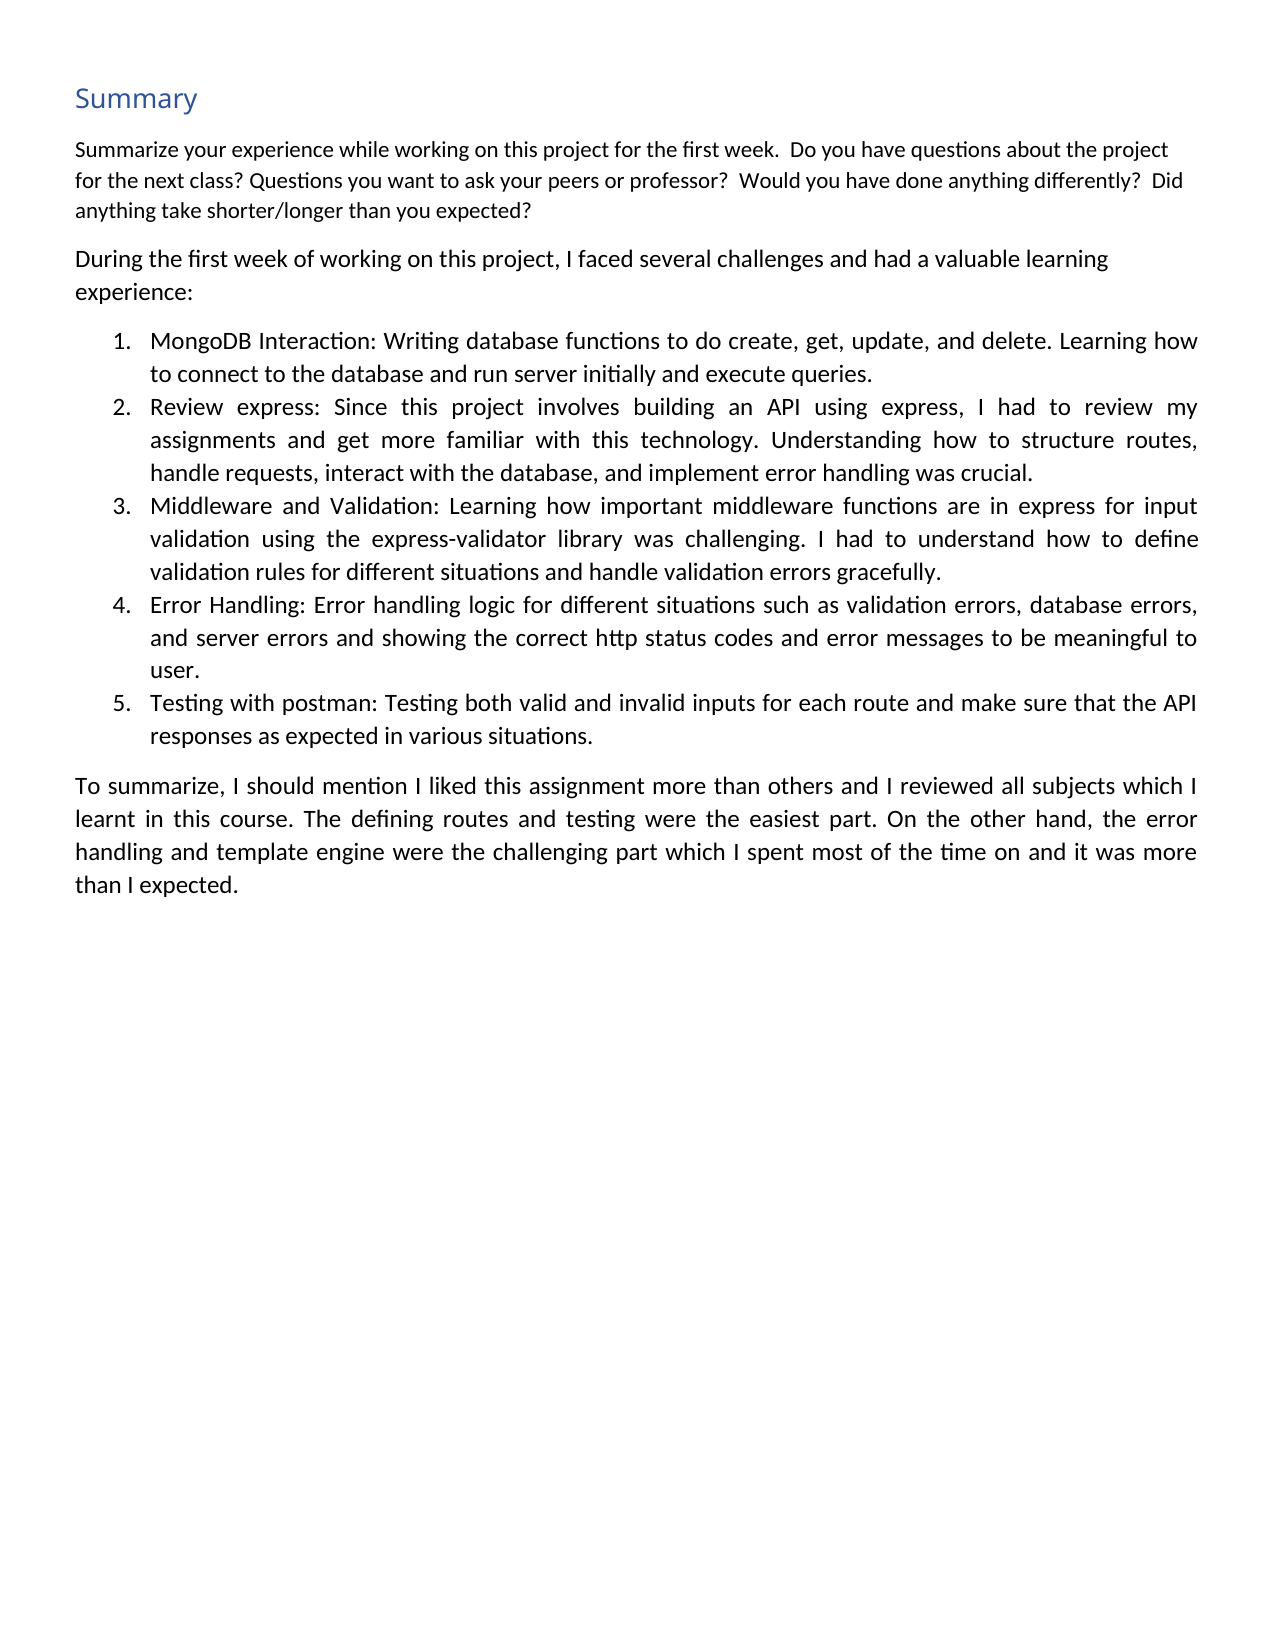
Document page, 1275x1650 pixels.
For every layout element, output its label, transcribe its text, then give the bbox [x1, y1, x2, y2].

text During the first week of working on this project, I faced several challenges and had a valuable learning experience: [75, 243, 1200, 306]
list Review express: Since this project involves building an API using express, I had to review my assignments and get more familiar with this technology. Understanding how to structure routes, handle requests, interact with the database, and implement error handling was crucial. [112, 391, 1200, 488]
list MongoDB Interaction: Writing database functions to do create, get, update, and delete. Learning how to connect to the database and run server initially and execute queries. [112, 325, 1200, 389]
subtitle Summary [75, 79, 1200, 116]
text Summarize your experience while working on this project for the first week. Do you have questions about the project for the next class? Questions you want to ask your peers or professor? Would you have done anything differently? Did anything take shorter/longer than you expected? [75, 136, 1200, 224]
text To summarize, I should mention I liked this assignment more than others and I reviewed all subjects which I learnt in this course. The defining routes and testing were the easiest part. On the other hand, the error handling and template engine were the challenging part which I spent most of the time on and it was more than I expected. [75, 770, 1200, 899]
list Testing with postman: Testing both valid and invalid inputs for each route and make sure that the API responses as expected in various situations. [112, 687, 1200, 751]
list Middleware and Validation: Learning how important middleware functions are in express for input validation using the express-validator library was challenging. I had to understand how to define validation rules for different situations and handle validation errors gracefully. [112, 490, 1200, 586]
list Error Handling: Error handling logic for different situations such as validation errors, database errors, and server errors and showing the correct http status codes and error messages to be meaningful to user. [112, 589, 1200, 685]
